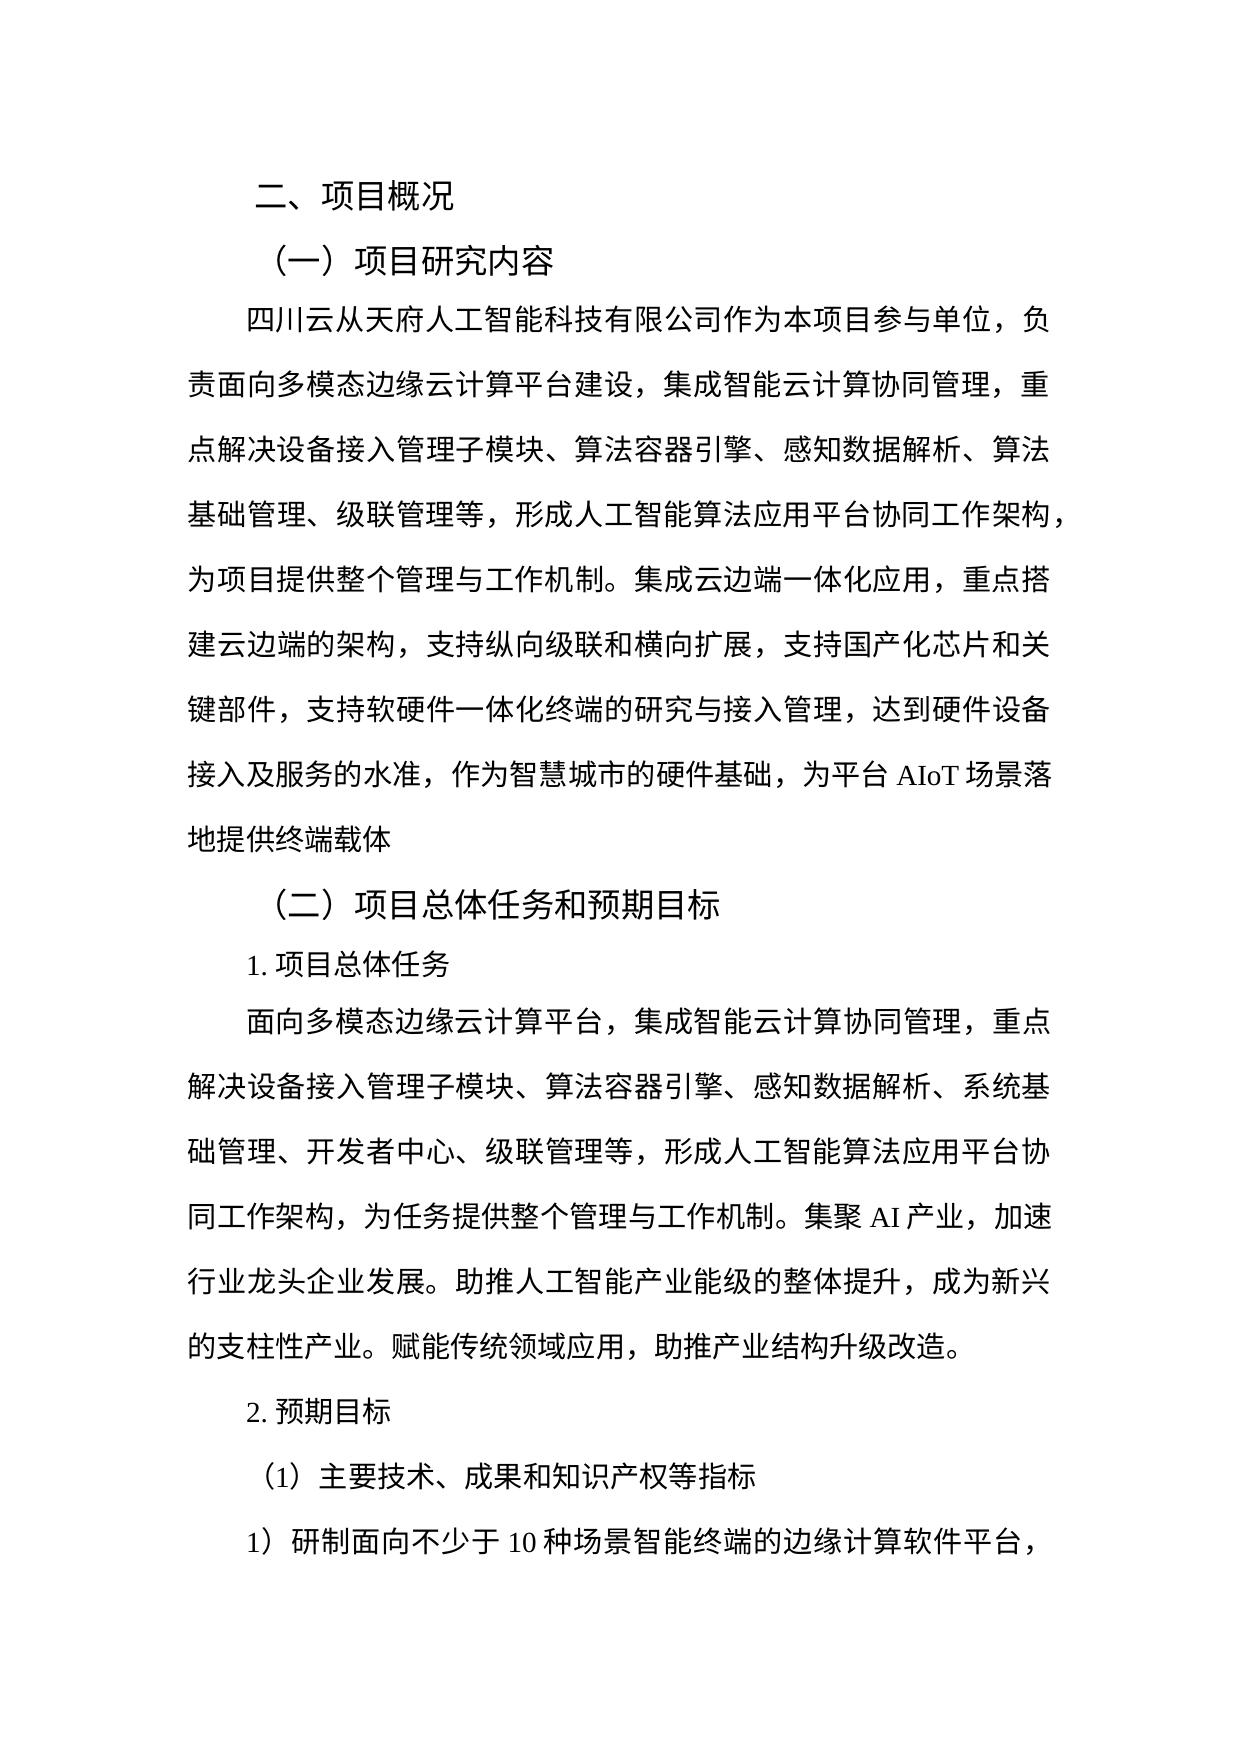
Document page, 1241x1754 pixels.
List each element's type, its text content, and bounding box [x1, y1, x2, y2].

text 四川云从天府人工智能科技有限公司作为本项目参与单位，负责面向多模态边缘云计算平台建设，集成智能云计算协同管理，重点解决设备接入管理子模块、算法容器引擎、感知数据解析、算法基础管理、级联管理等，形成人工智能算法应用平台协同工作架构，为项目提供整个管理与工作机制。集成云边端一体化应用，重点搭建云边端的架构，支持纵向级联和横向扩展，支持国产化芯片和关键部件，支持软硬件一体化终端的研究与接入管理，达到硬件设备接入及服务的水准，作为智慧城市的硬件基础，为平台AIoT场景落地提供终端载体 [187, 285, 1053, 870]
text 2. 预期目标 [187, 1377, 1053, 1442]
text （1）主要技术、成果和知识产权等指标 [187, 1442, 1053, 1507]
text 1. 项目总体任务 [187, 929, 1053, 987]
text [187, 1507, 1053, 1572]
text 二、项目概况 [187, 162, 1053, 227]
text 面向多模态边缘云计算平台，集成智能云计算协同管理，重点解决设备接入管理子模块、算法容器引擎、感知数据解析、系统基础管理、开发者中心、级联管理等，形成人工智能算法应用平台协同工作架构，为任务提供整个管理与工作机制。集聚AI产业，加速行业龙头企业发展。助推人工智能产业能级的整体提升，成为新兴的支柱性产业。赋能传统领域应用，助推产业结构升级改造。 [187, 987, 1053, 1377]
list 项目总体任务和预期目标 [187, 870, 1053, 929]
text （一）项目研究内容 [187, 227, 1053, 285]
